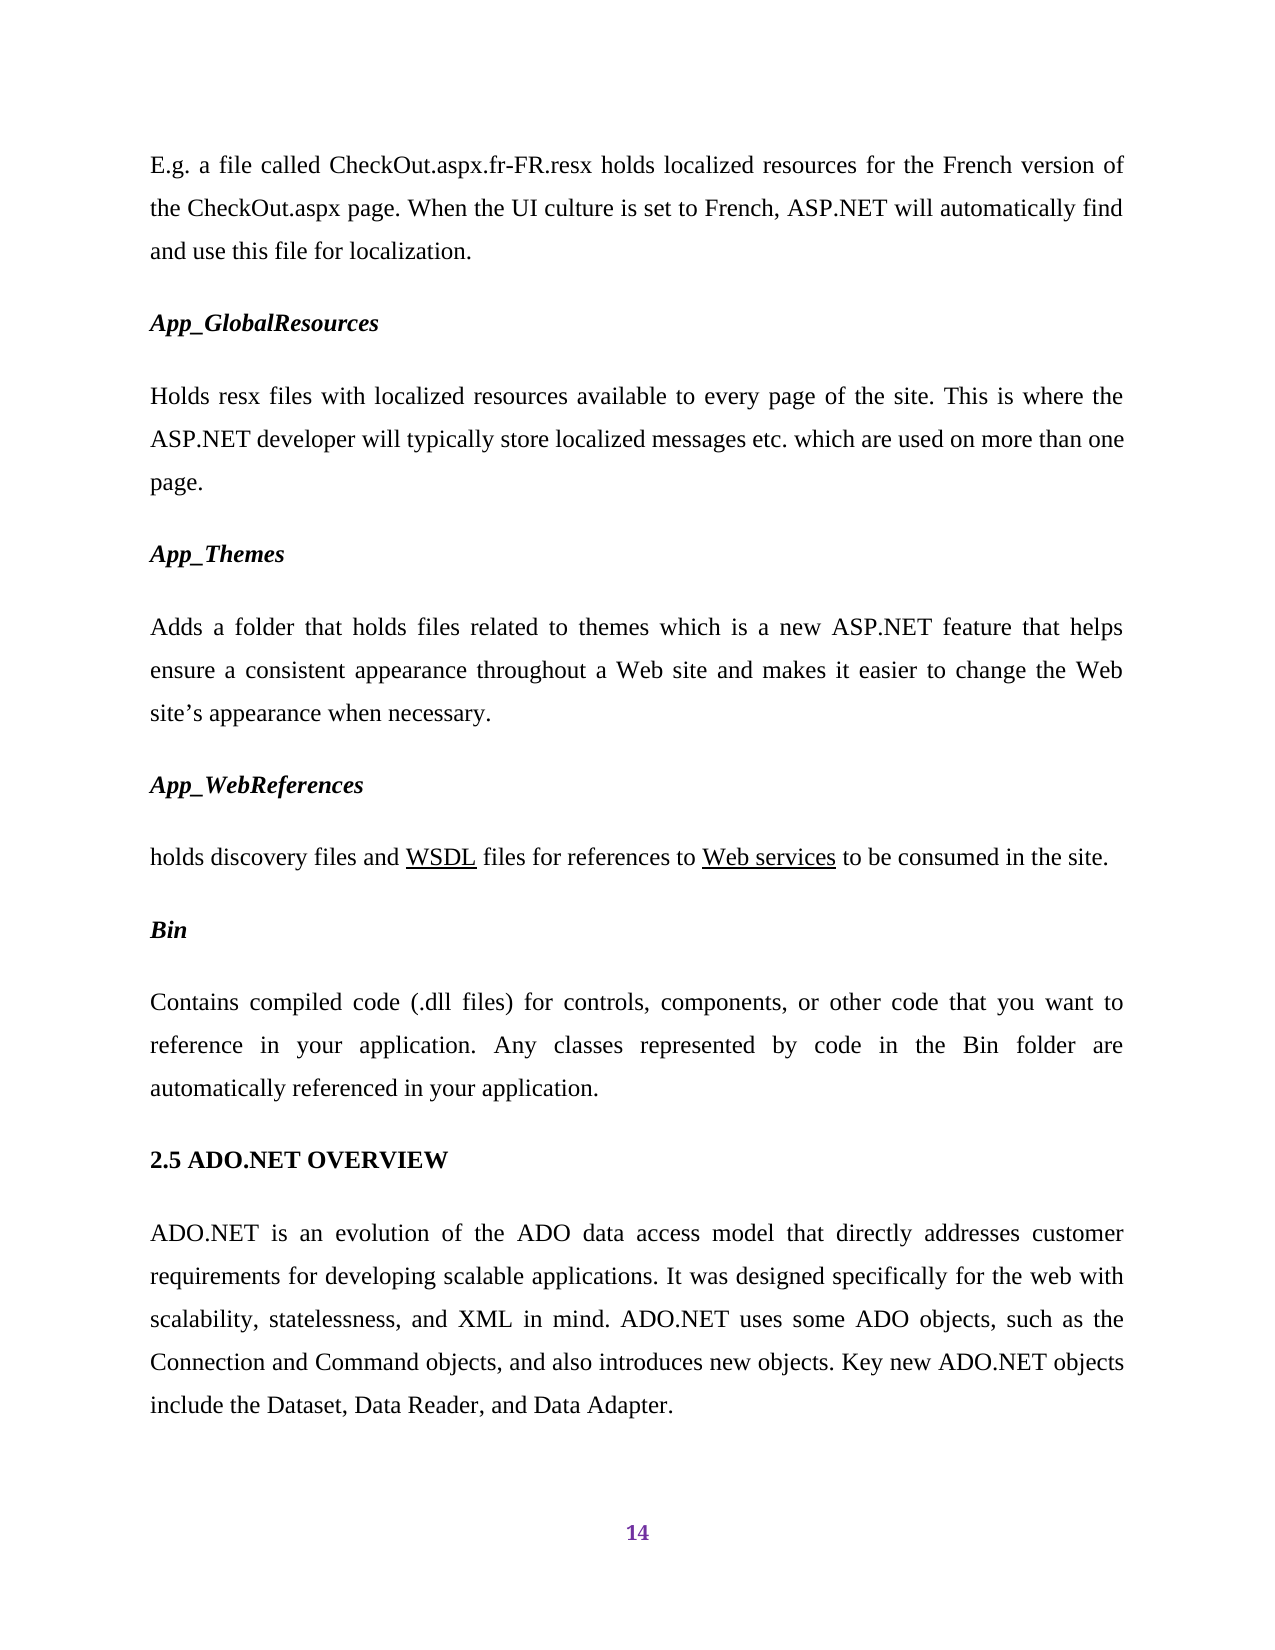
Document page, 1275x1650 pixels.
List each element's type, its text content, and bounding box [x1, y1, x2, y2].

text App_Themes [150, 539, 1125, 568]
text App_WebReferences [150, 770, 1125, 799]
text Contains compiled code (.dll files) for controls, components, or other code that you want to reference in your application. Any classes represented by code in the Bin folder are automatically referenced in your application. [150, 987, 1125, 1102]
text Holds resx files with localized resources available to every page of the site. This is where the ASP.NET developer will typically store localized messages etc. which are used on more than one page. [150, 381, 1125, 496]
text Adds a folder that holds files related to themes which is a new ASP.NET feature that helps ensure a consistent appearance throughout a Web site and makes it easier to change the Web site’s appearance when necessary. [150, 612, 1125, 727]
text App_GlobalResources [150, 308, 1125, 337]
text Bin [150, 915, 1125, 943]
text E.g. a file called CheckOut.aspx.fr-FR.resx holds localized resources for the French version of the CheckOut.aspx page. When the UI culture is set to French, ASP.NET will automatically find and use this file for localization. [150, 150, 1125, 265]
text holds discovery files and WSDL files for references to Web services to be consumed in the site. [150, 842, 1125, 871]
subtitle 2.5 ADO.NET OVERVIEW [150, 1146, 1125, 1174]
text ADO.NET is an evolution of the ADO data access model that directly addresses customer requirements for developing scalable applications. It was designed specifically for the web with scalability, statelessness, and XML in mind. ADO.NET uses some ADO objects, such as the Connection and Command objects, and also introduces new objects. Key new ADO.NET objects include the Dataset, Data Reader, and Data Adapter. [150, 1218, 1125, 1419]
